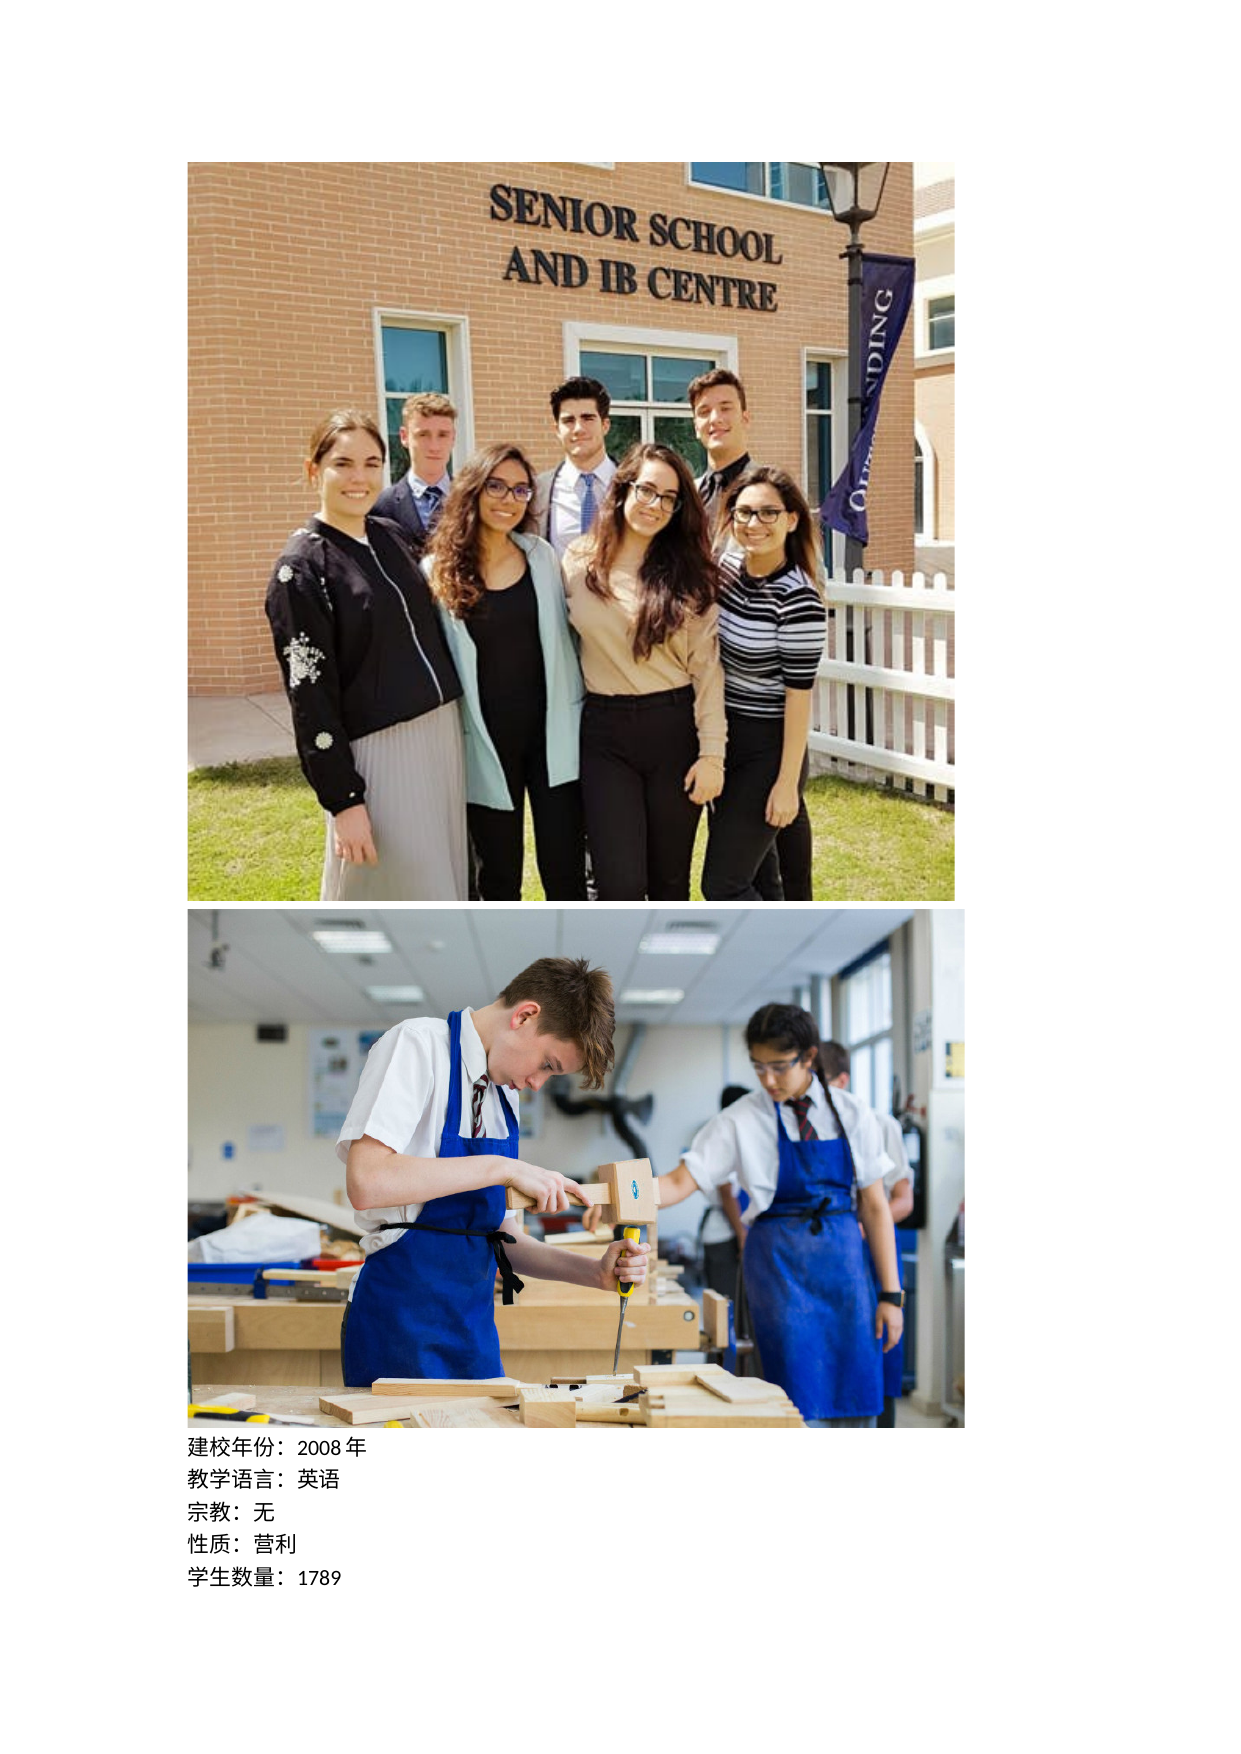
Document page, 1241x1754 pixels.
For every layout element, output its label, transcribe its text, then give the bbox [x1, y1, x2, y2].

text 性质：营利 [187, 1527, 1053, 1559]
text 宗教：无 [187, 1494, 1053, 1527]
picture [187, 162, 955, 901]
text 教学语言：英语 [187, 1462, 1053, 1494]
text 建校年份：2008年 [187, 1429, 1053, 1462]
picture [187, 909, 965, 1428]
text 学生数量：1789 [187, 1559, 1053, 1592]
